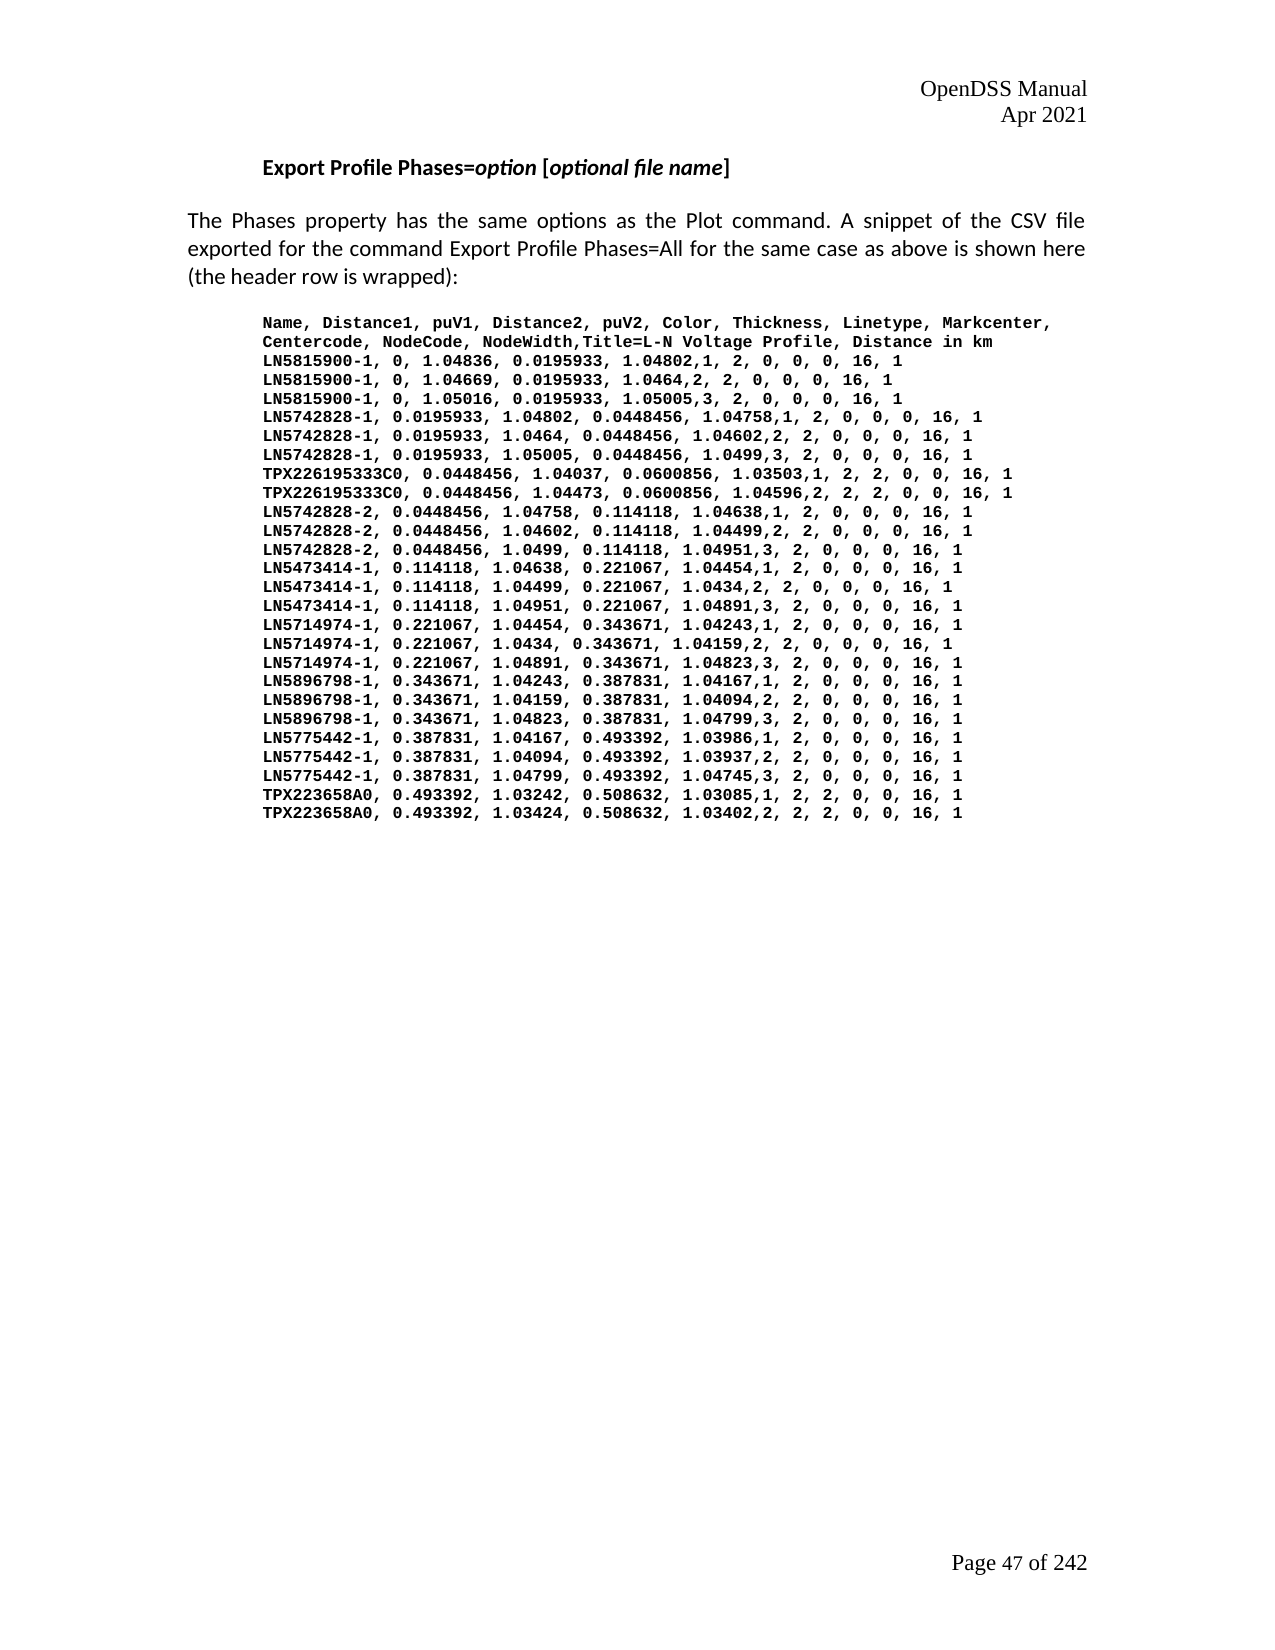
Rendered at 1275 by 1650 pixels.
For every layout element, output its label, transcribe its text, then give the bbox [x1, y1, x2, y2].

text LN5815900-1, 0, 1.04669, 0.0195933, 1.0464,2, 2, 0, 0, 0, 16, 1 [262, 371, 1087, 390]
text TPX226195333C0, 0.0448456, 1.04473, 0.0600856, 1.04596,2, 2, 2, 0, 0, 16, 1 [262, 484, 1087, 503]
text TPX223658A0, 0.493392, 1.03242, 0.508632, 1.03085,1, 2, 2, 0, 0, 16, 1 [262, 786, 1087, 805]
text LN5815900-1, 0, 1.04836, 0.0195933, 1.04802,1, 2, 0, 0, 0, 16, 1 [262, 352, 1087, 371]
text LN5742828-1, 0.0195933, 1.05005, 0.0448456, 1.0499,3, 2, 0, 0, 0, 16, 1 [262, 447, 1087, 466]
text The Phases property has the same options as the Plot command. A snippet of the CSV file exported for the command Export Profile Phases=All for the same case as above is shown here (the header row is wrapped): [187, 206, 1087, 290]
text LN5896798-1, 0.343671, 1.04823, 0.387831, 1.04799,3, 2, 0, 0, 0, 16, 1 [262, 711, 1087, 729]
text LN5815900-1, 0, 1.05016, 0.0195933, 1.05005,3, 2, 0, 0, 0, 16, 1 [262, 390, 1087, 409]
text LN5775442-1, 0.387831, 1.04094, 0.493392, 1.03937,2, 2, 0, 0, 0, 16, 1 [262, 748, 1087, 767]
text LN5473414-1, 0.114118, 1.04951, 0.221067, 1.04891,3, 2, 0, 0, 0, 16, 1 [262, 598, 1087, 616]
text Export Profile Phases=option [optional file name] [262, 153, 1087, 181]
text LN5742828-1, 0.0195933, 1.04802, 0.0448456, 1.04758,1, 2, 0, 0, 0, 16, 1 [262, 409, 1087, 428]
text LN5775442-1, 0.387831, 1.04167, 0.493392, 1.03986,1, 2, 0, 0, 0, 16, 1 [262, 729, 1087, 748]
text LN5742828-1, 0.0195933, 1.0464, 0.0448456, 1.04602,2, 2, 0, 0, 0, 16, 1 [262, 428, 1087, 447]
text TPX226195333C0, 0.0448456, 1.04037, 0.0600856, 1.03503,1, 2, 2, 0, 0, 16, 1 [262, 466, 1087, 484]
text Name, Distance1, puV1, Distance2, puV2, Color, Thickness, Linetype, Markcenter, Centercode, NodeCode, NodeWidth,Title=L-N Voltage Profile, Distance in km [262, 315, 1087, 352]
text LN5896798-1, 0.343671, 1.04243, 0.387831, 1.04167,1, 2, 0, 0, 0, 16, 1 [262, 673, 1087, 692]
text LN5742828-2, 0.0448456, 1.0499, 0.114118, 1.04951,3, 2, 0, 0, 0, 16, 1 [262, 541, 1087, 560]
text LN5714974-1, 0.221067, 1.04891, 0.343671, 1.04823,3, 2, 0, 0, 0, 16, 1 [262, 654, 1087, 673]
text LN5473414-1, 0.114118, 1.04499, 0.221067, 1.0434,2, 2, 0, 0, 0, 16, 1 [262, 579, 1087, 598]
text TPX223658A0, 0.493392, 1.03424, 0.508632, 1.03402,2, 2, 2, 0, 0, 16, 1 [262, 805, 1087, 824]
text LN5473414-1, 0.114118, 1.04638, 0.221067, 1.04454,1, 2, 0, 0, 0, 16, 1 [262, 560, 1087, 579]
text LN5896798-1, 0.343671, 1.04159, 0.387831, 1.04094,2, 2, 0, 0, 0, 16, 1 [262, 692, 1087, 711]
text LN5775442-1, 0.387831, 1.04799, 0.493392, 1.04745,3, 2, 0, 0, 0, 16, 1 [262, 767, 1087, 786]
text LN5714974-1, 0.221067, 1.0434, 0.343671, 1.04159,2, 2, 0, 0, 0, 16, 1 [262, 635, 1087, 654]
text LN5742828-2, 0.0448456, 1.04758, 0.114118, 1.04638,1, 2, 0, 0, 0, 16, 1 [262, 503, 1087, 522]
text LN5742828-2, 0.0448456, 1.04602, 0.114118, 1.04499,2, 2, 0, 0, 0, 16, 1 [262, 522, 1087, 541]
text LN5714974-1, 0.221067, 1.04454, 0.343671, 1.04243,1, 2, 0, 0, 0, 16, 1 [262, 616, 1087, 635]
